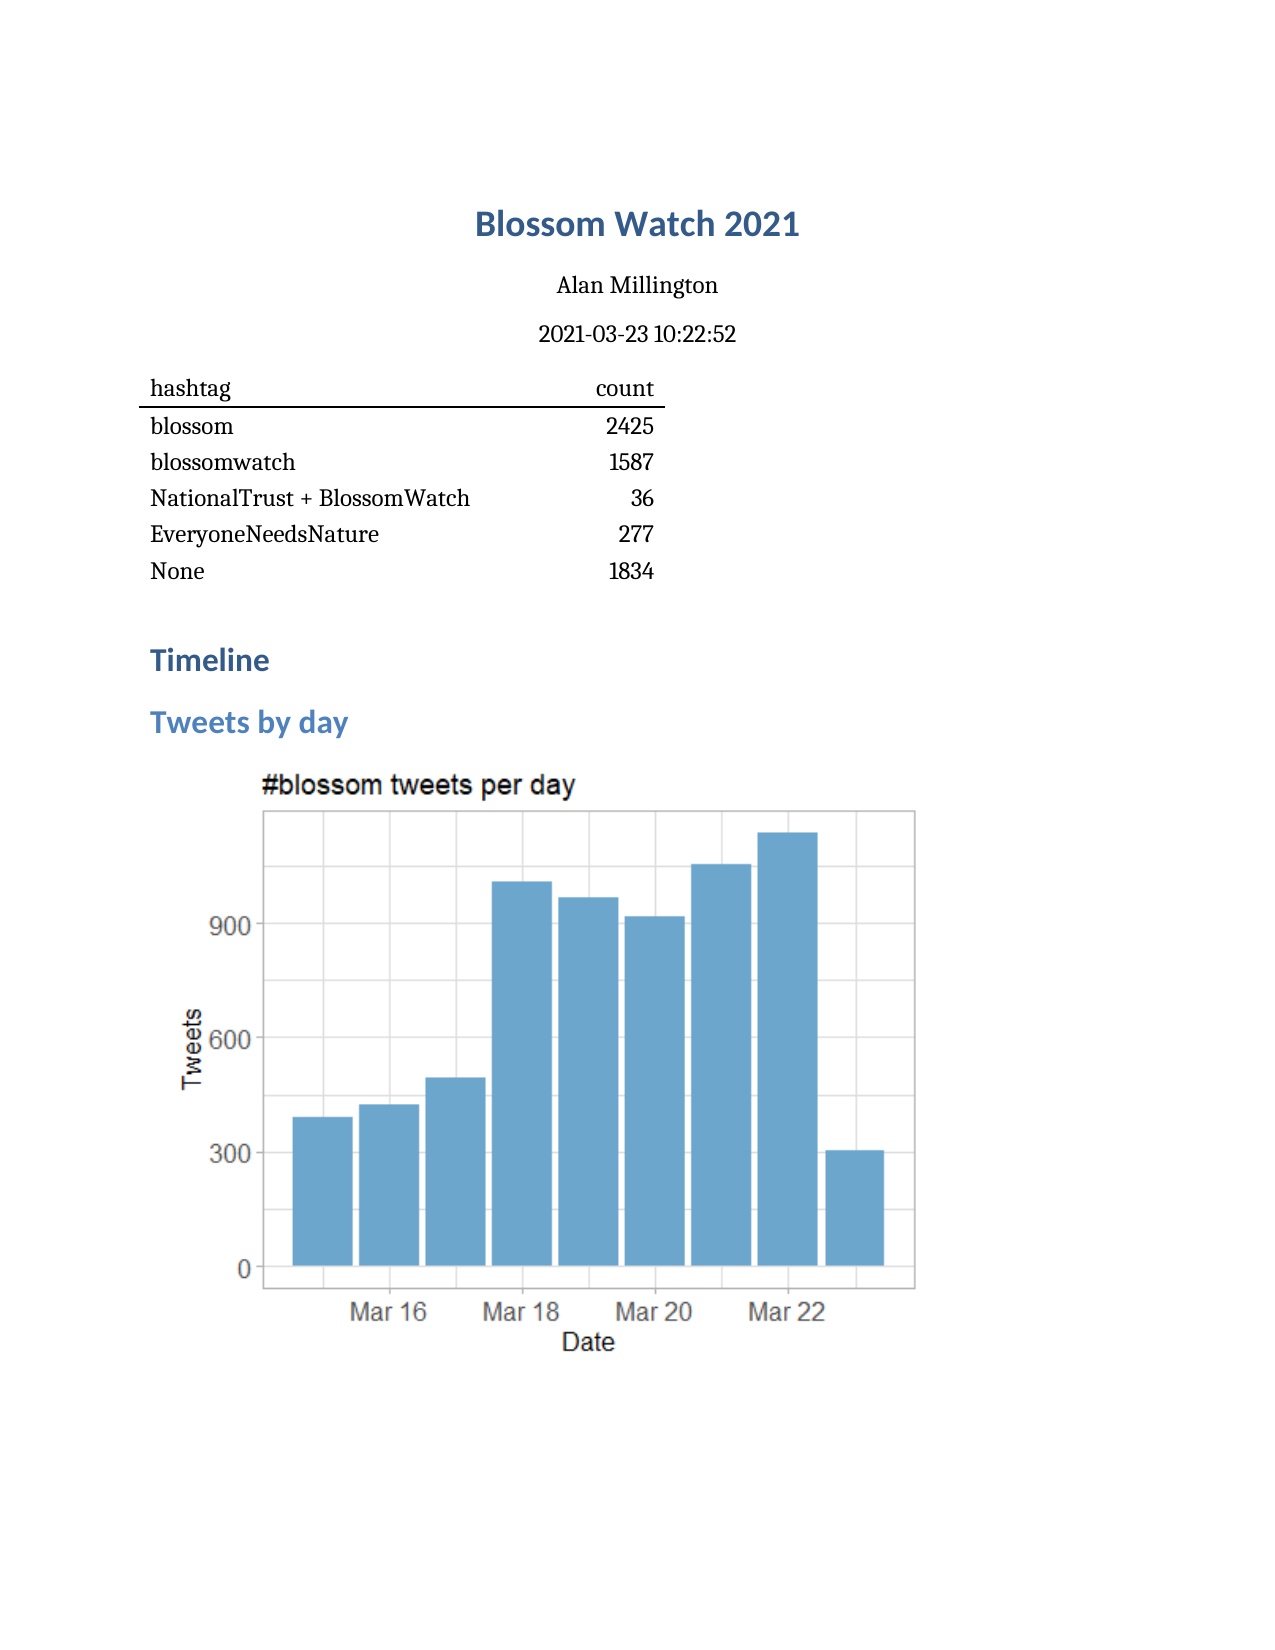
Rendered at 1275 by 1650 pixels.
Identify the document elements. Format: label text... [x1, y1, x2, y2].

table_cell 36 [557, 480, 665, 517]
table_cell 1834 [557, 553, 665, 589]
table_cell 277 [557, 517, 665, 553]
table_cell 1587 [557, 444, 665, 480]
table_cell 2425 [557, 408, 665, 444]
text Alan Millington [150, 271, 1125, 299]
title Blossom Watch 2021 [150, 200, 1125, 246]
table_cell None [139, 553, 557, 589]
table_cell blossomwatch [139, 444, 557, 480]
table_header hashtag [139, 370, 557, 406]
table_cell blossom [139, 408, 557, 444]
text 2021-03-23 10:22:52 [150, 320, 1125, 349]
table_cell NationalTrust + BlossomWatch [139, 480, 557, 517]
table_cell EveryoneNeedsNature [139, 517, 557, 553]
table_header count [557, 370, 665, 406]
subtitle Timeline [150, 639, 1125, 680]
subtitle Tweets by day [150, 701, 1125, 741]
picture [168, 760, 927, 1367]
